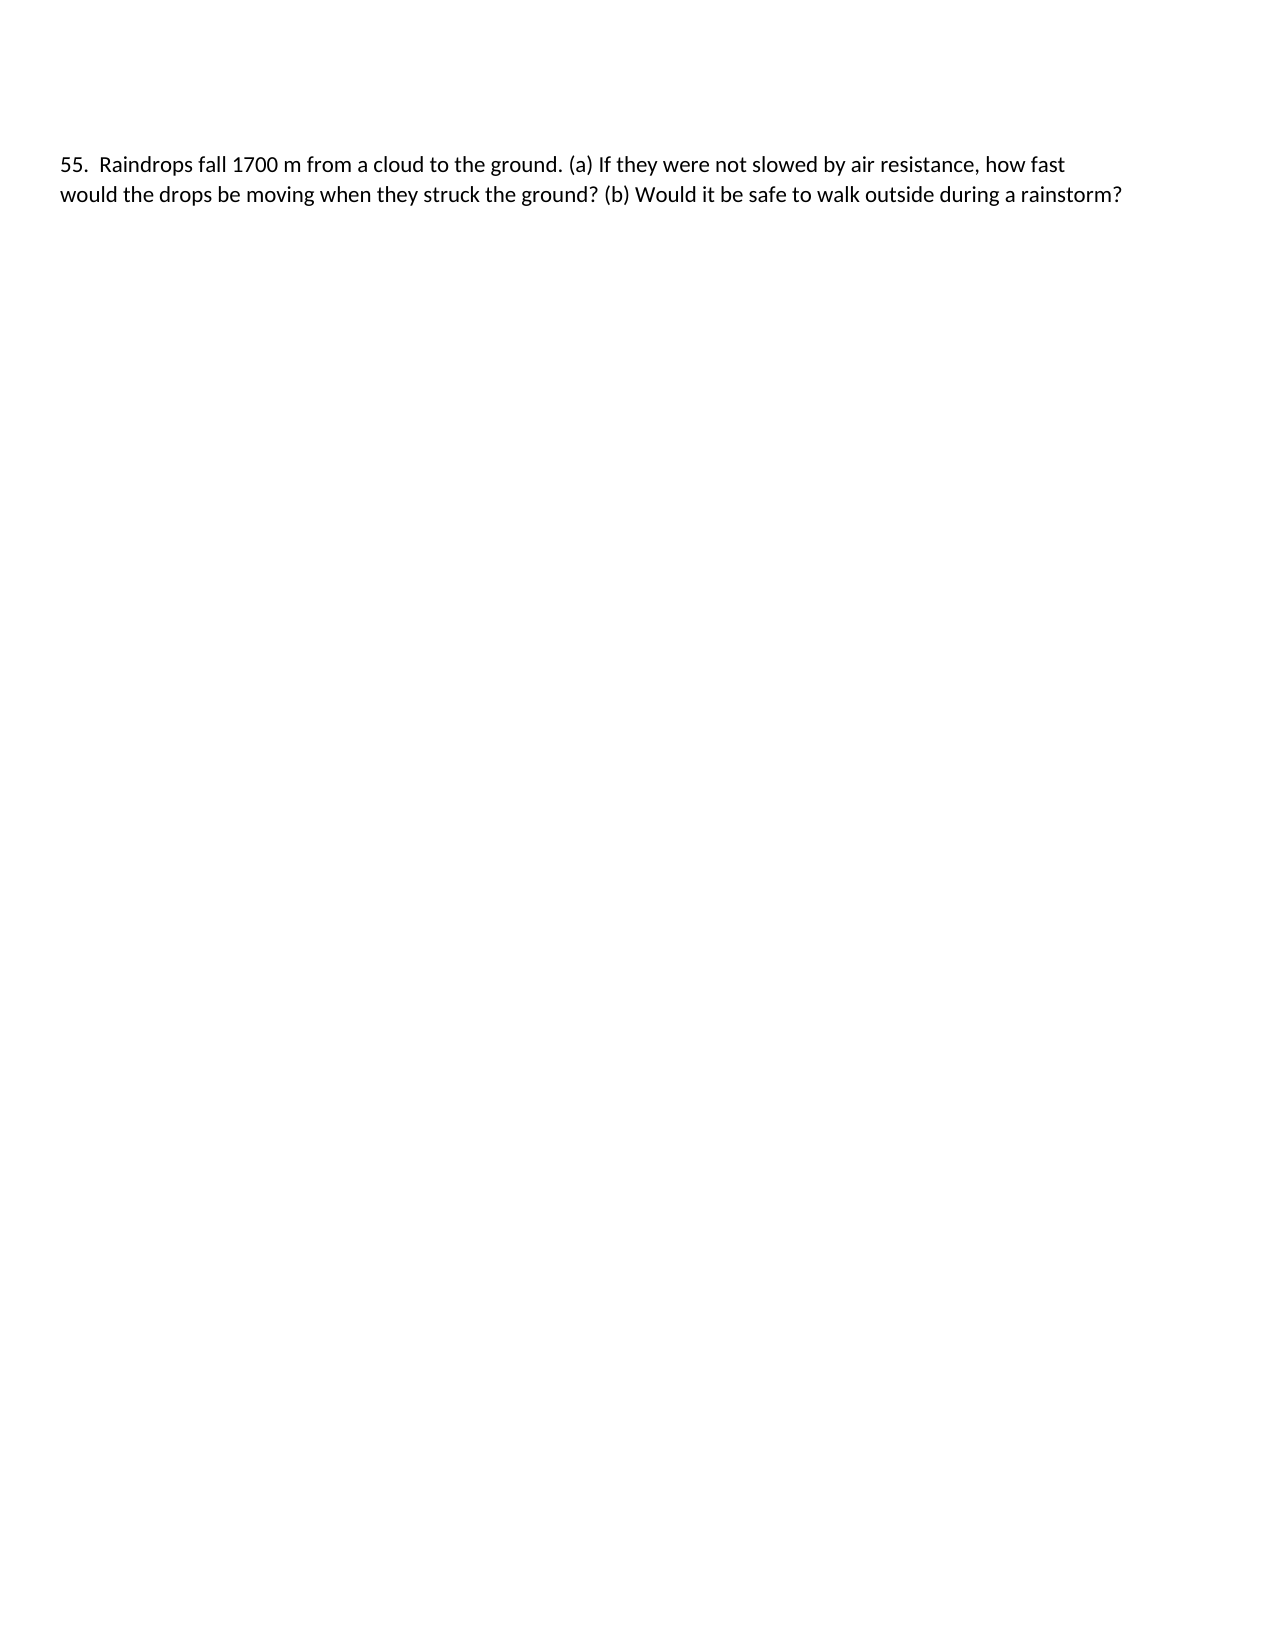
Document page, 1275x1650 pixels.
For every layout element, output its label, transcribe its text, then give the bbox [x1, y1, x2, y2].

text 55. Raindrops fall 1700 m from a cloud to the ground. (a) If they were not slowed by air resistance, how fast would the drops be moving when they struck the ground? (b) Would it be safe to walk outside during a rainstorm? [60, 150, 1125, 208]
